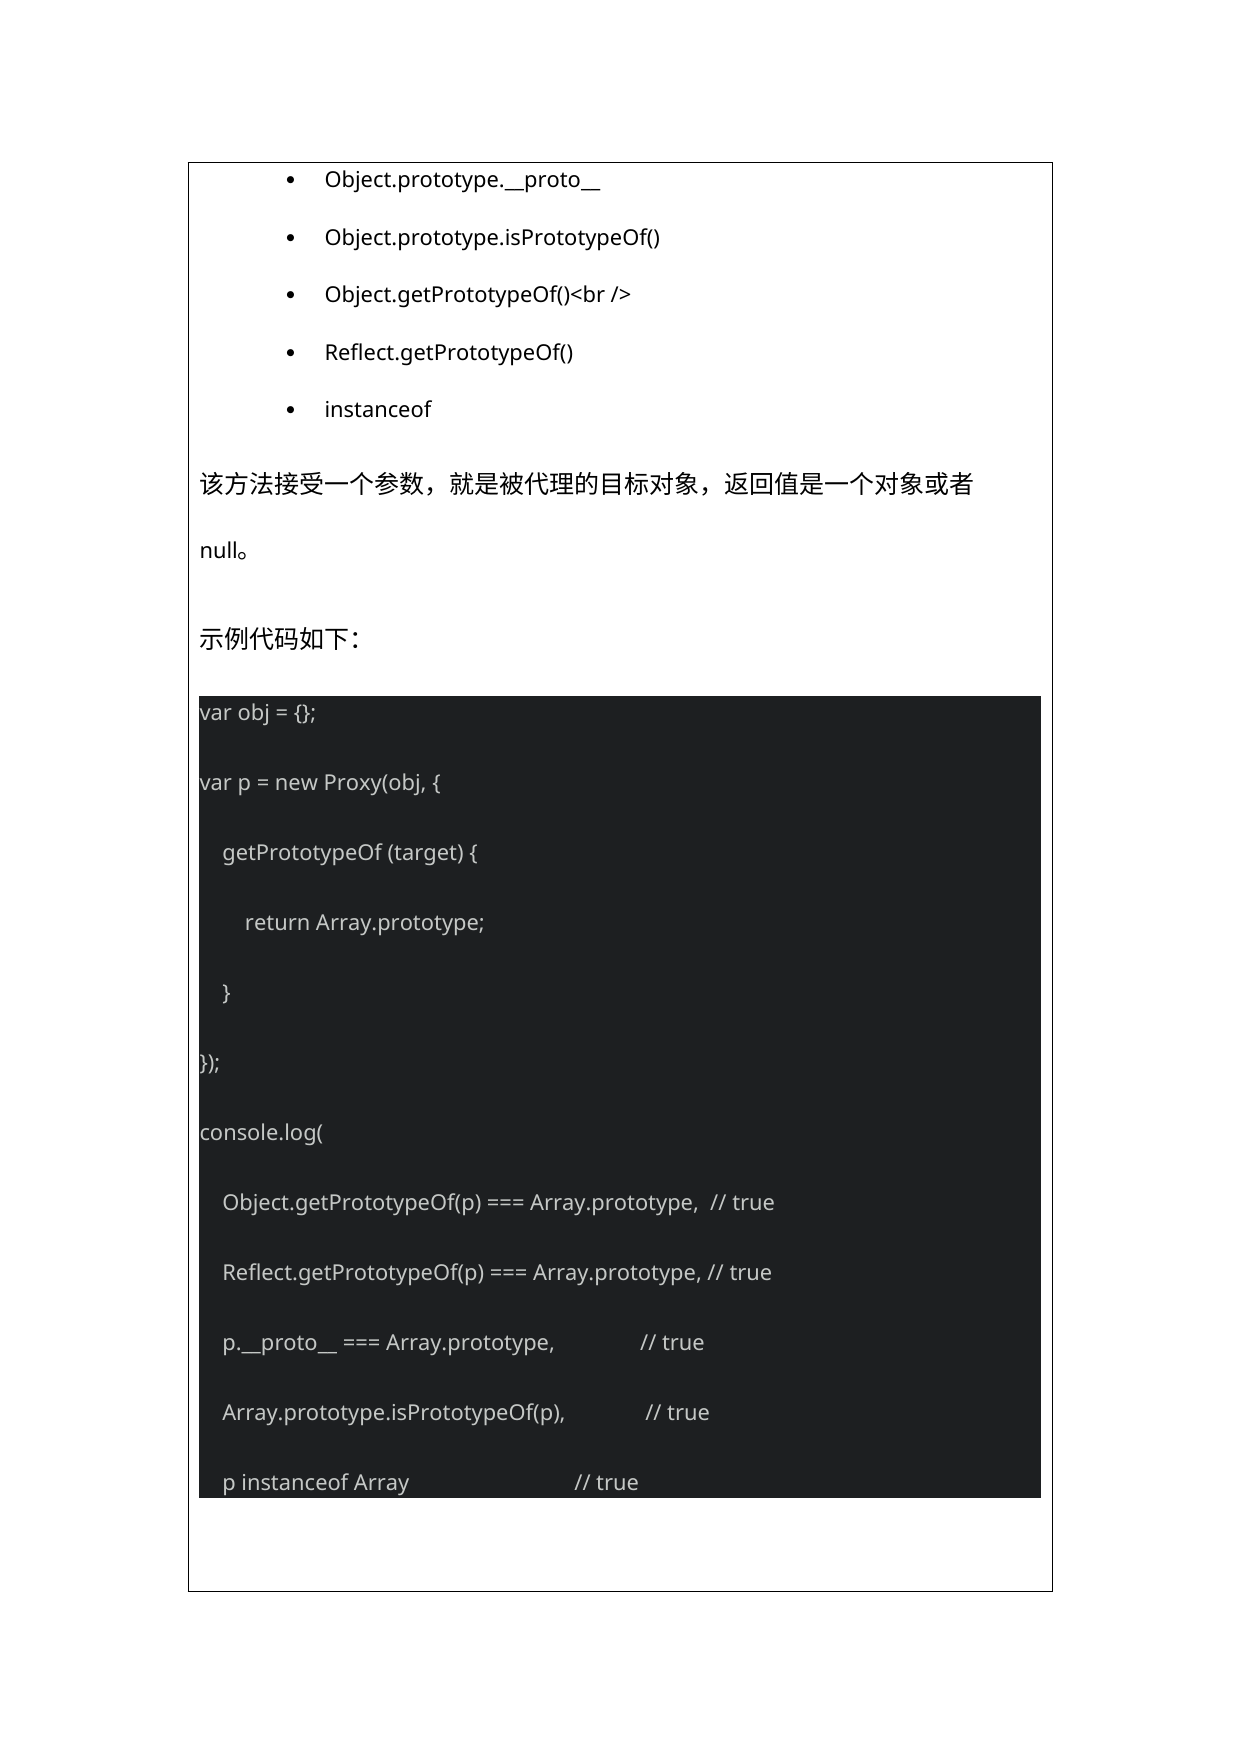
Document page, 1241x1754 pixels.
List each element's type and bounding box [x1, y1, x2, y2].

table_header [189, 163, 1052, 1591]
